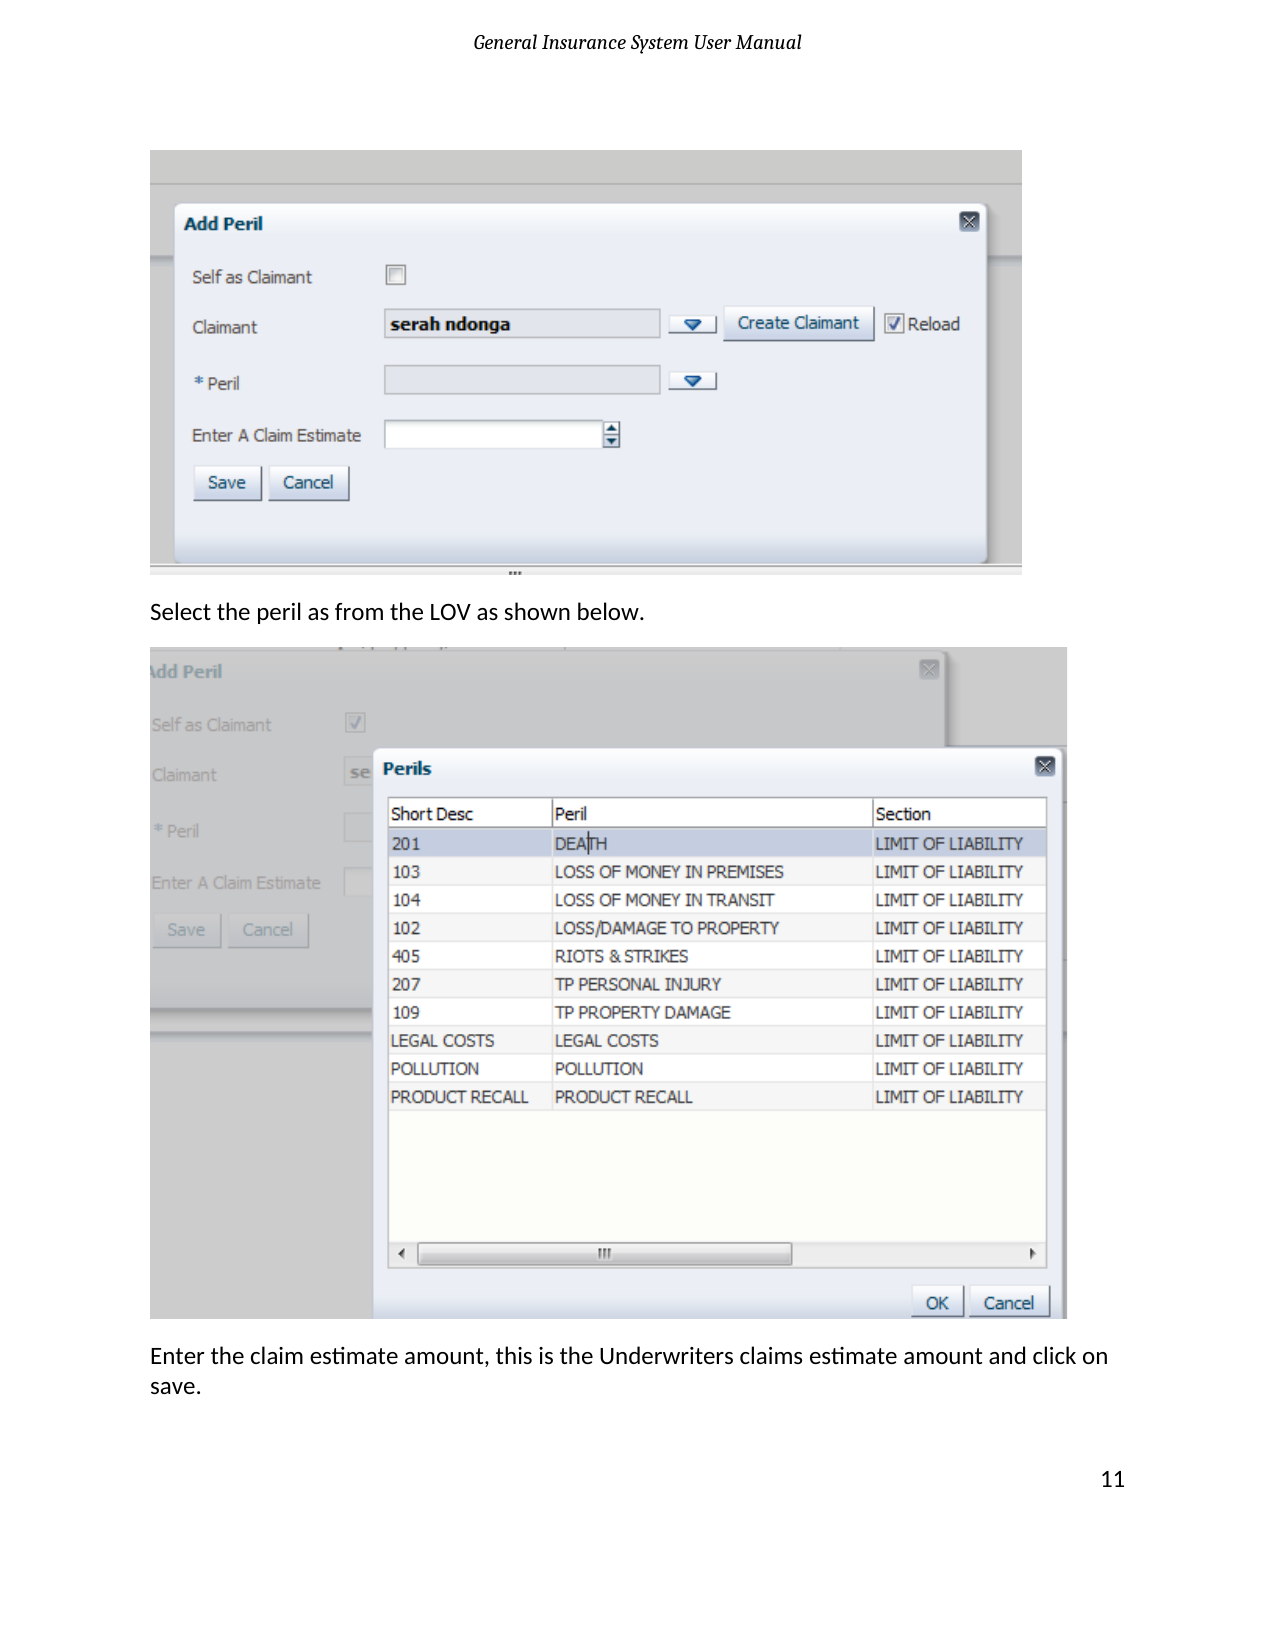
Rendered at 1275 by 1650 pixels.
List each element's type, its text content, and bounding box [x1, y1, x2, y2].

text Enter the claim estimate amount, this is the Underwriters claims estimate amount and click on save. [150, 1340, 1125, 1401]
picture [150, 647, 1068, 1319]
picture [150, 150, 1022, 575]
text Select the peril as from the LOV as shown below. [150, 596, 1125, 626]
